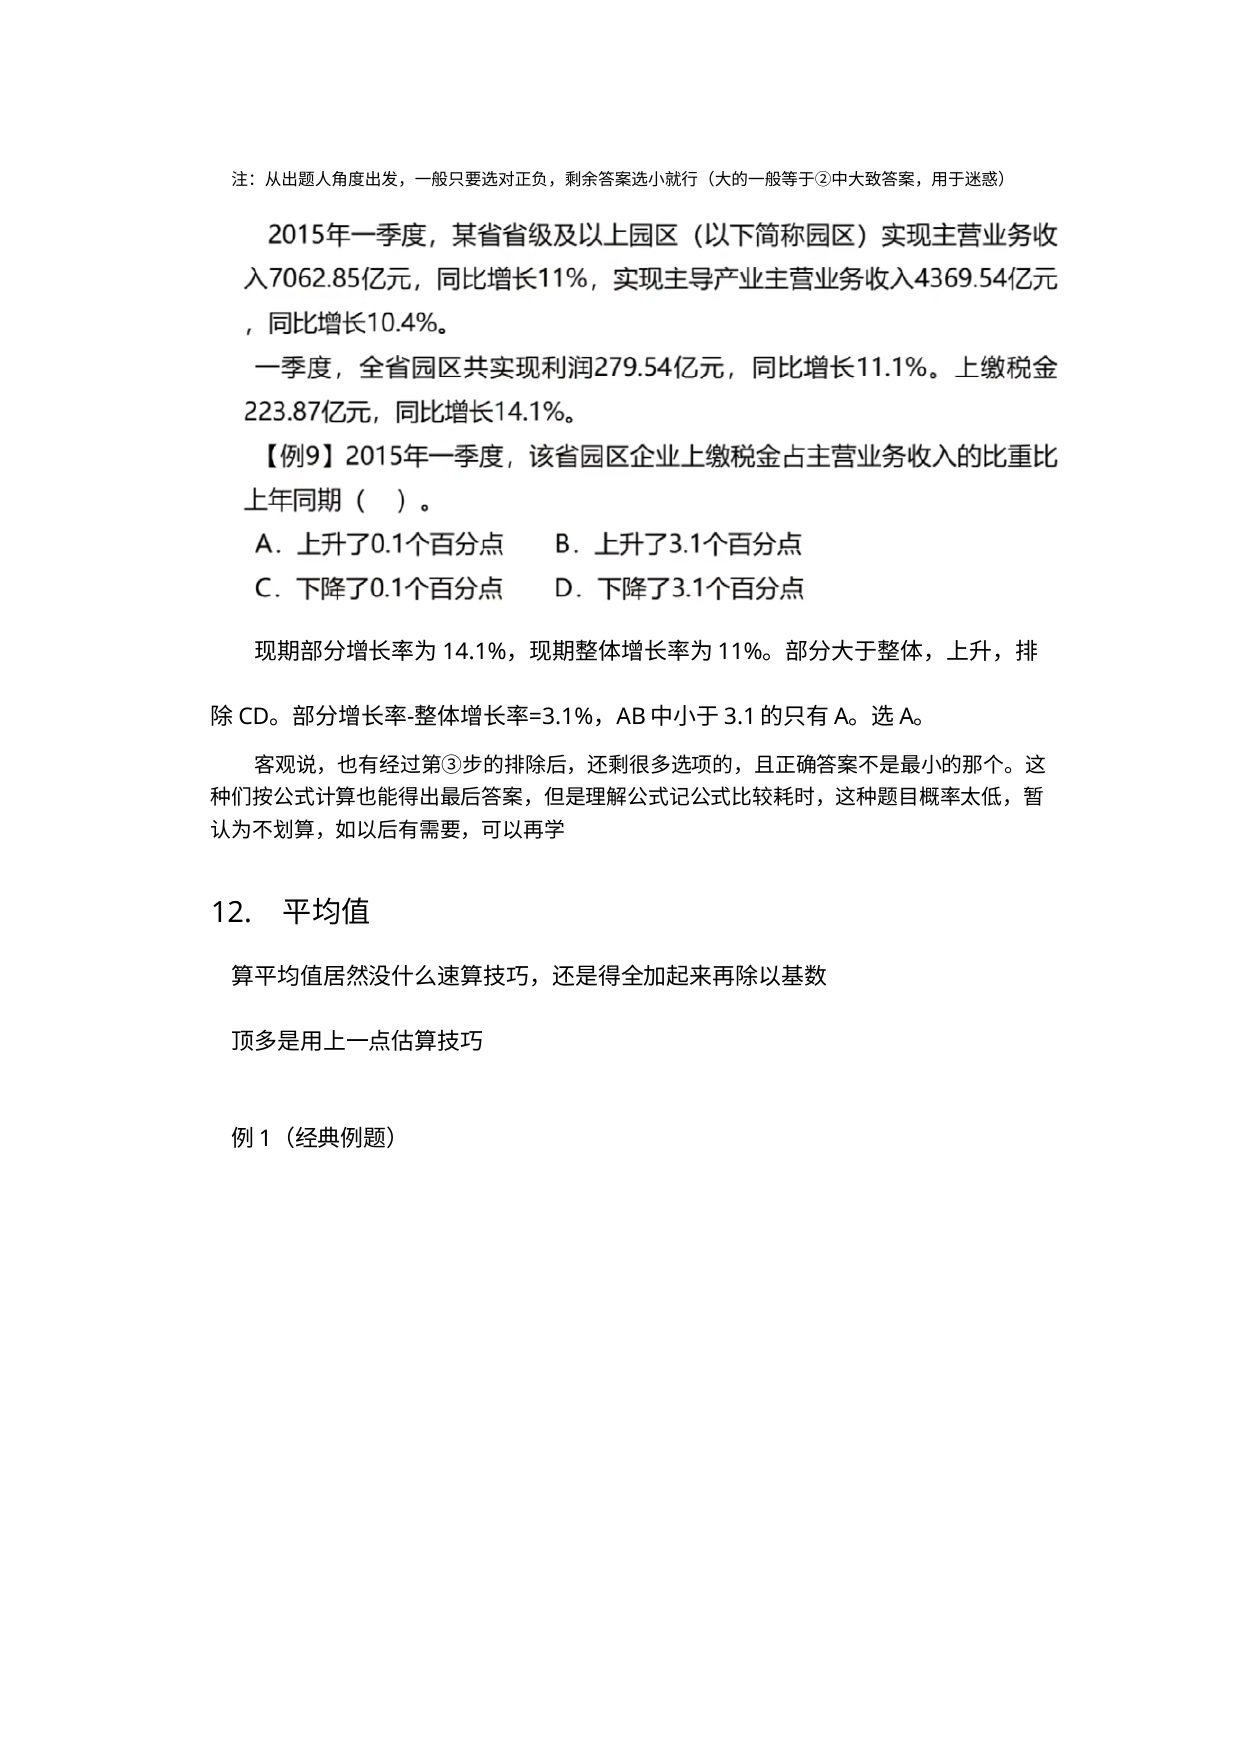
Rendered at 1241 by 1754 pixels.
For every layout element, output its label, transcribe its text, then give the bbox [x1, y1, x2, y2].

list 平均值 [211, 877, 1053, 942]
list 算平均值居然没什么速算技巧，还是得全加起来再除以基数 [187, 942, 1053, 1007]
list 客观说，也有经过第③步的排除后，还剩很多选项的，且正确答案不是最小的那个。这种们按公式计算也能得出最后答案，但是理解公式记公式比较耗时，这种题目概率太低，暂认为不划算，如以后有需要，可以再学 [211, 747, 1053, 844]
picture [210, 194, 1076, 605]
list 顶多是用上一点估算技巧 [187, 1007, 1053, 1072]
list 注：从出题人角度出发，一般只要选对正负，剩余答案选小就行（大的一般等于②中大致答案，用于迷惑） [187, 162, 1053, 194]
list 例1（经典例题） [187, 1104, 1053, 1169]
list 现期部分增长率为14.1%，现期整体增长率为11%。部分大于整体，上升，排除CD。部分增长率-整体增长率=3.1%，AB中小于3.1的只有A。选A。 [211, 617, 1053, 747]
